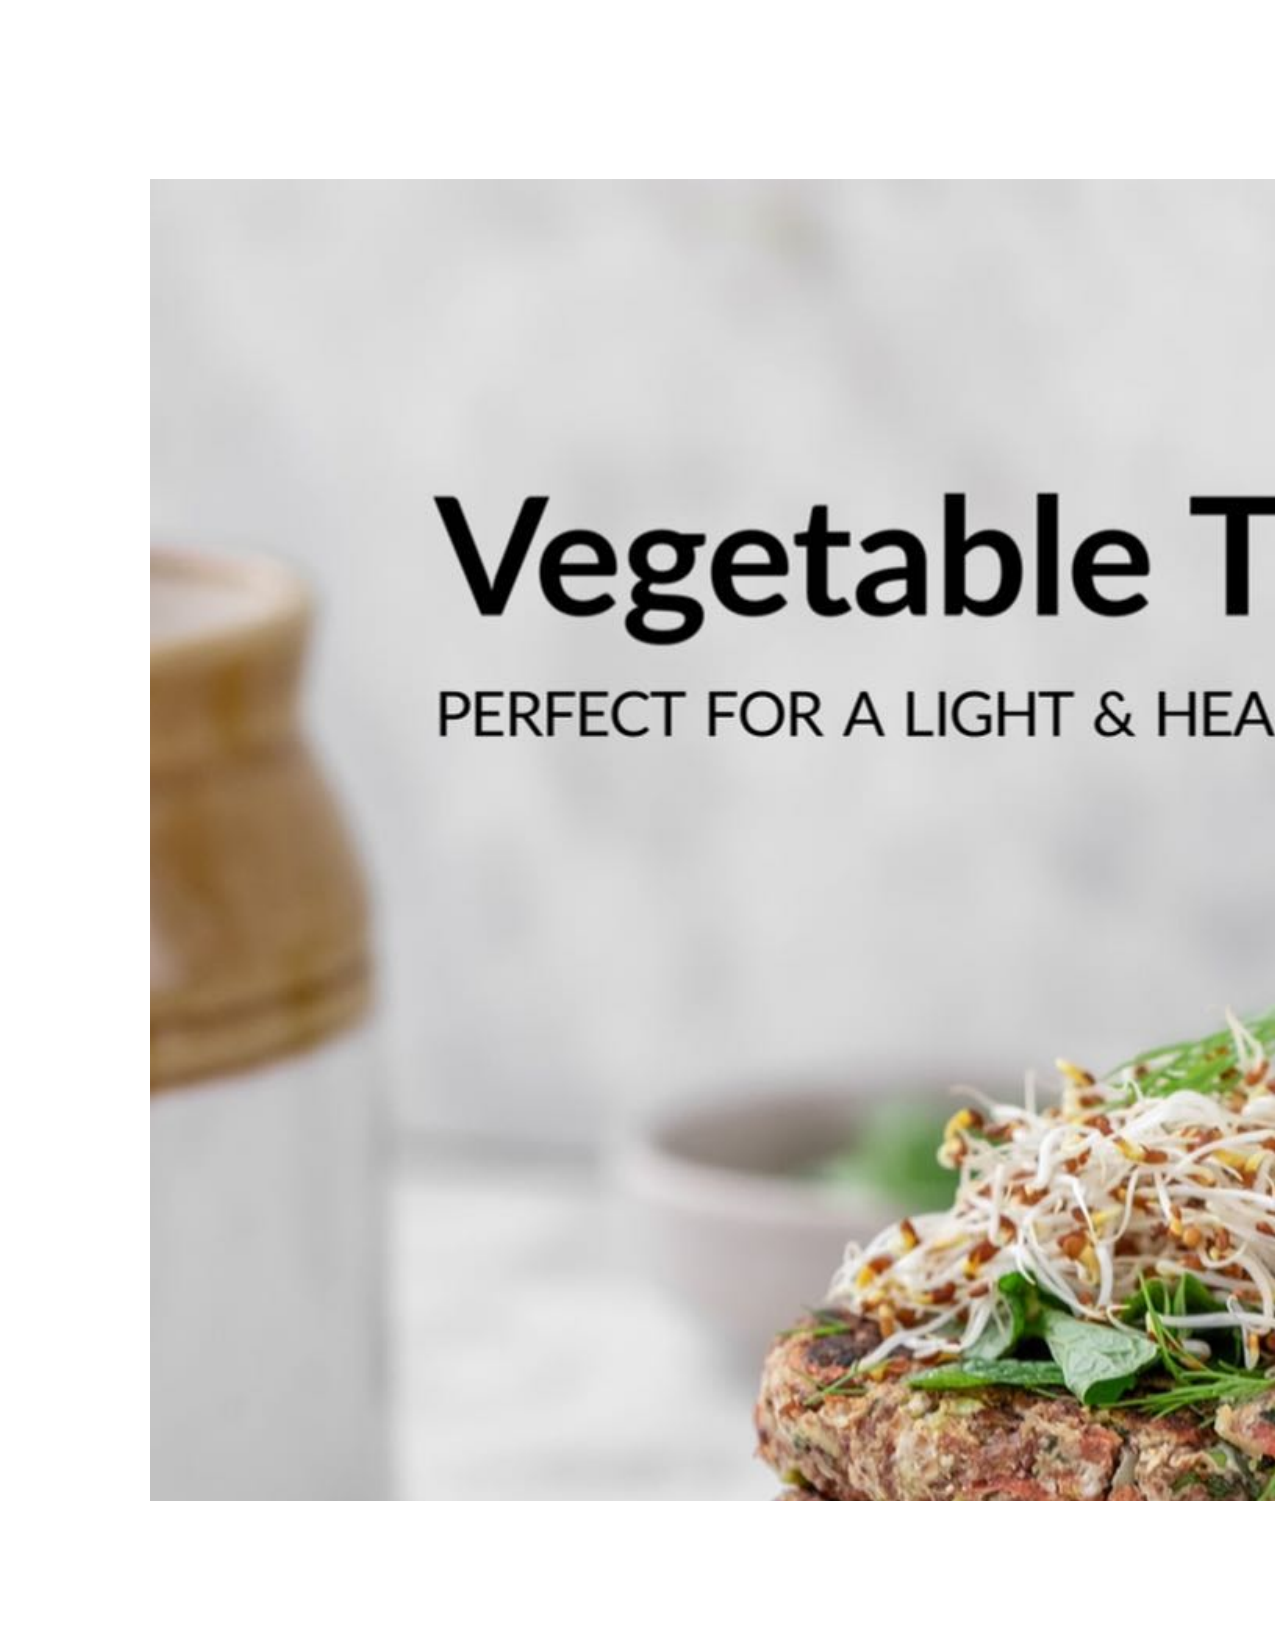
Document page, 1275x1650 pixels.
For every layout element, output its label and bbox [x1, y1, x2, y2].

picture [150, 179, 1275, 1501]
